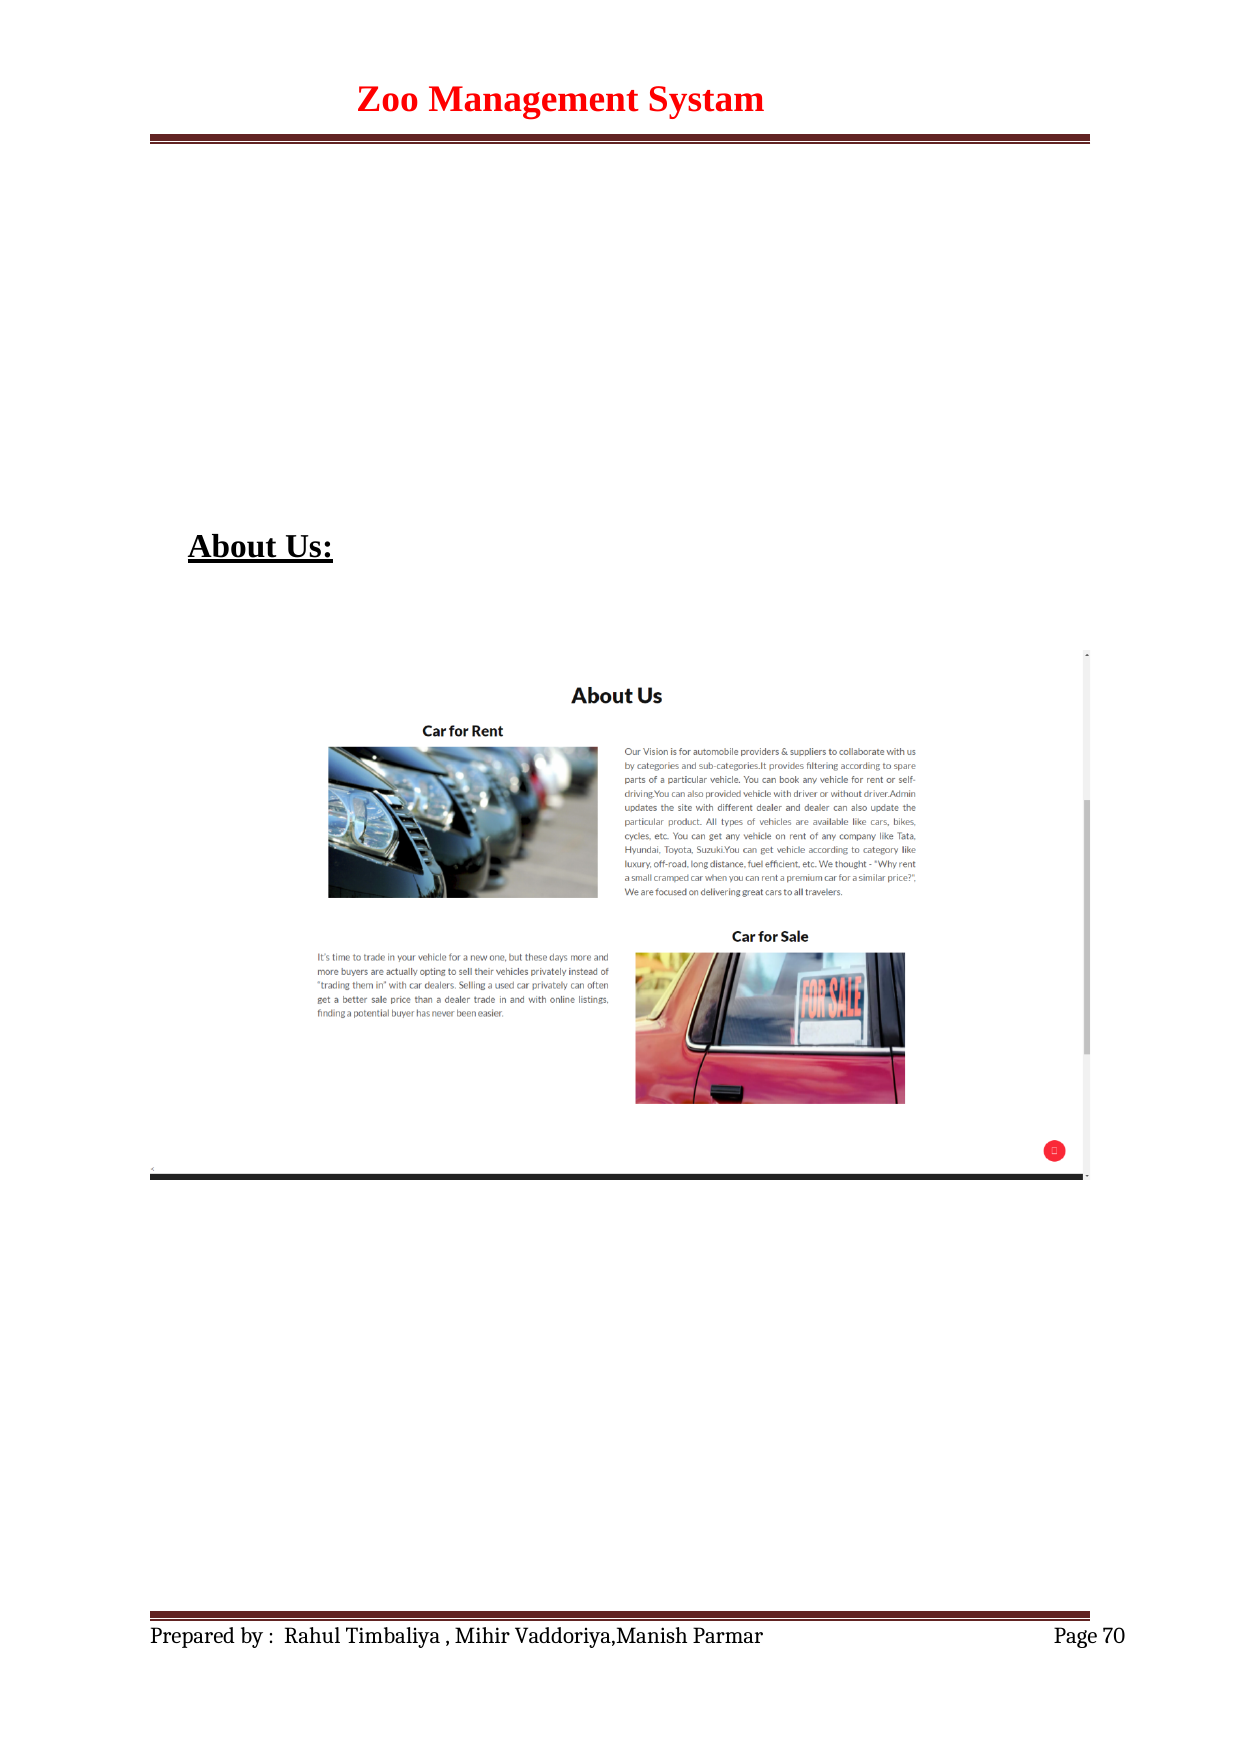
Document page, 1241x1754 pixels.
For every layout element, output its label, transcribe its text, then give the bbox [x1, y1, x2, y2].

subtitle About Us: [179, 526, 1090, 564]
picture [150, 650, 1091, 1180]
